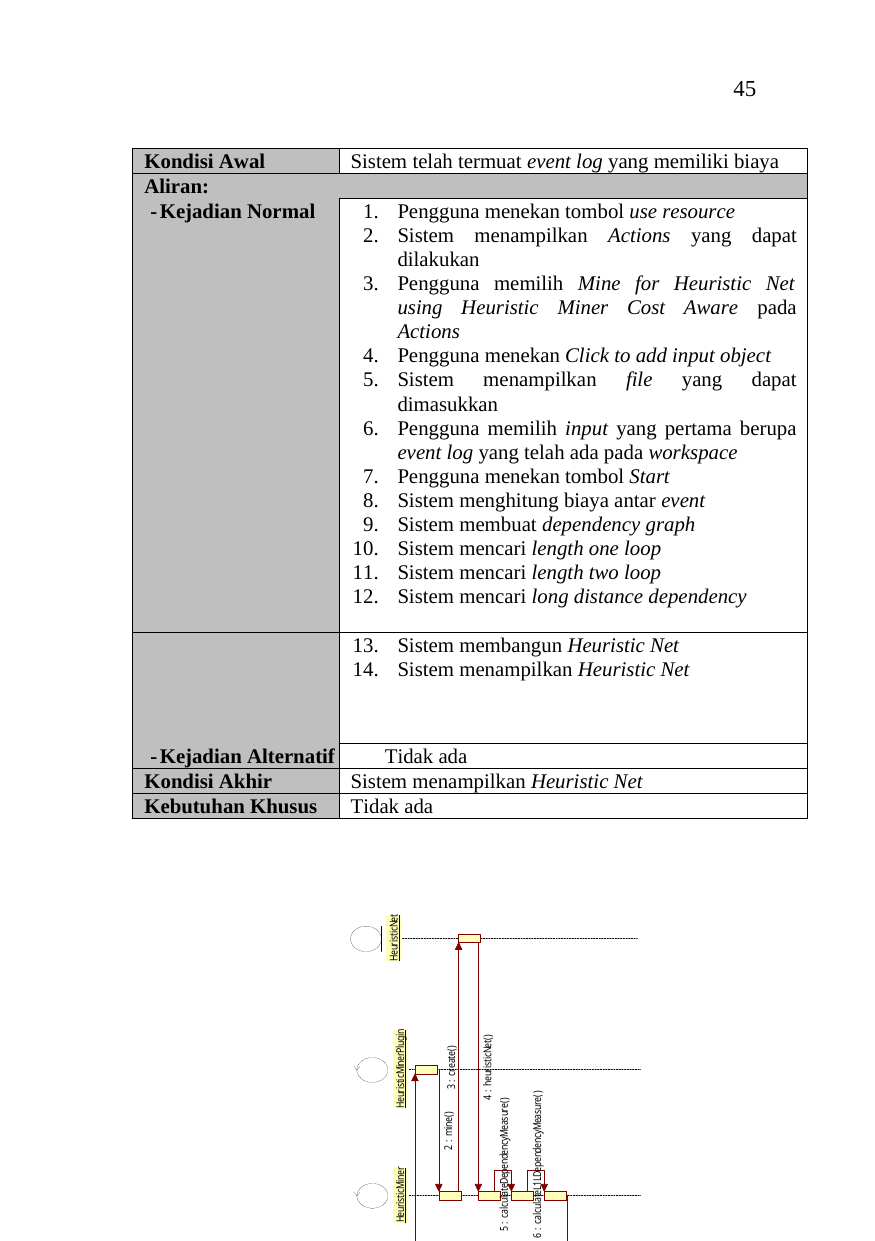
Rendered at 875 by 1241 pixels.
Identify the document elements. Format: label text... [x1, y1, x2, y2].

table_cell Kejadian Alternatif [133, 743, 339, 768]
table_cell Tidak ada [340, 794, 807, 818]
table_cell Kejadian Normal [133, 198, 339, 632]
table_cell Pengguna menekan tombol use resource Sistem menampilkan Actions yang dapat dilakukan Pengguna memilih Mine for Heuristic Net using Heuristic Miner Cost Aware pada Actions Pengguna menekan Click to add input object Sistem menampilkan file yang dapat dimasukkan Pengguna memilih input yang pertama berupa event log yang telah ada pada workspace Pengguna menekan tombol Start Sistem menghitung biaya antar event Sistem membuat dependency graph Sistem mencari length one loop Sistem mencari length two loop Sistem mencari long distance dependency [340, 199, 807, 632]
table_cell [133, 633, 339, 743]
table_cell Aliran: [133, 174, 339, 198]
table_cell Kondisi Akhir [133, 769, 339, 793]
table_cell Sistem telah termuat event log yang memiliki biaya [340, 149, 807, 173]
table_cell Kebutuhan Khusus [133, 794, 339, 818]
table_cell Sistem membangun Heuristic Net Sistem menampilkan Heuristic Net [340, 633, 807, 743]
table_cell Sistem menampilkan Heuristic Net [340, 769, 807, 793]
table_cell Tidak ada [340, 744, 807, 768]
table_cell Kondisi Awal [133, 149, 339, 173]
table_cell [339, 174, 807, 198]
